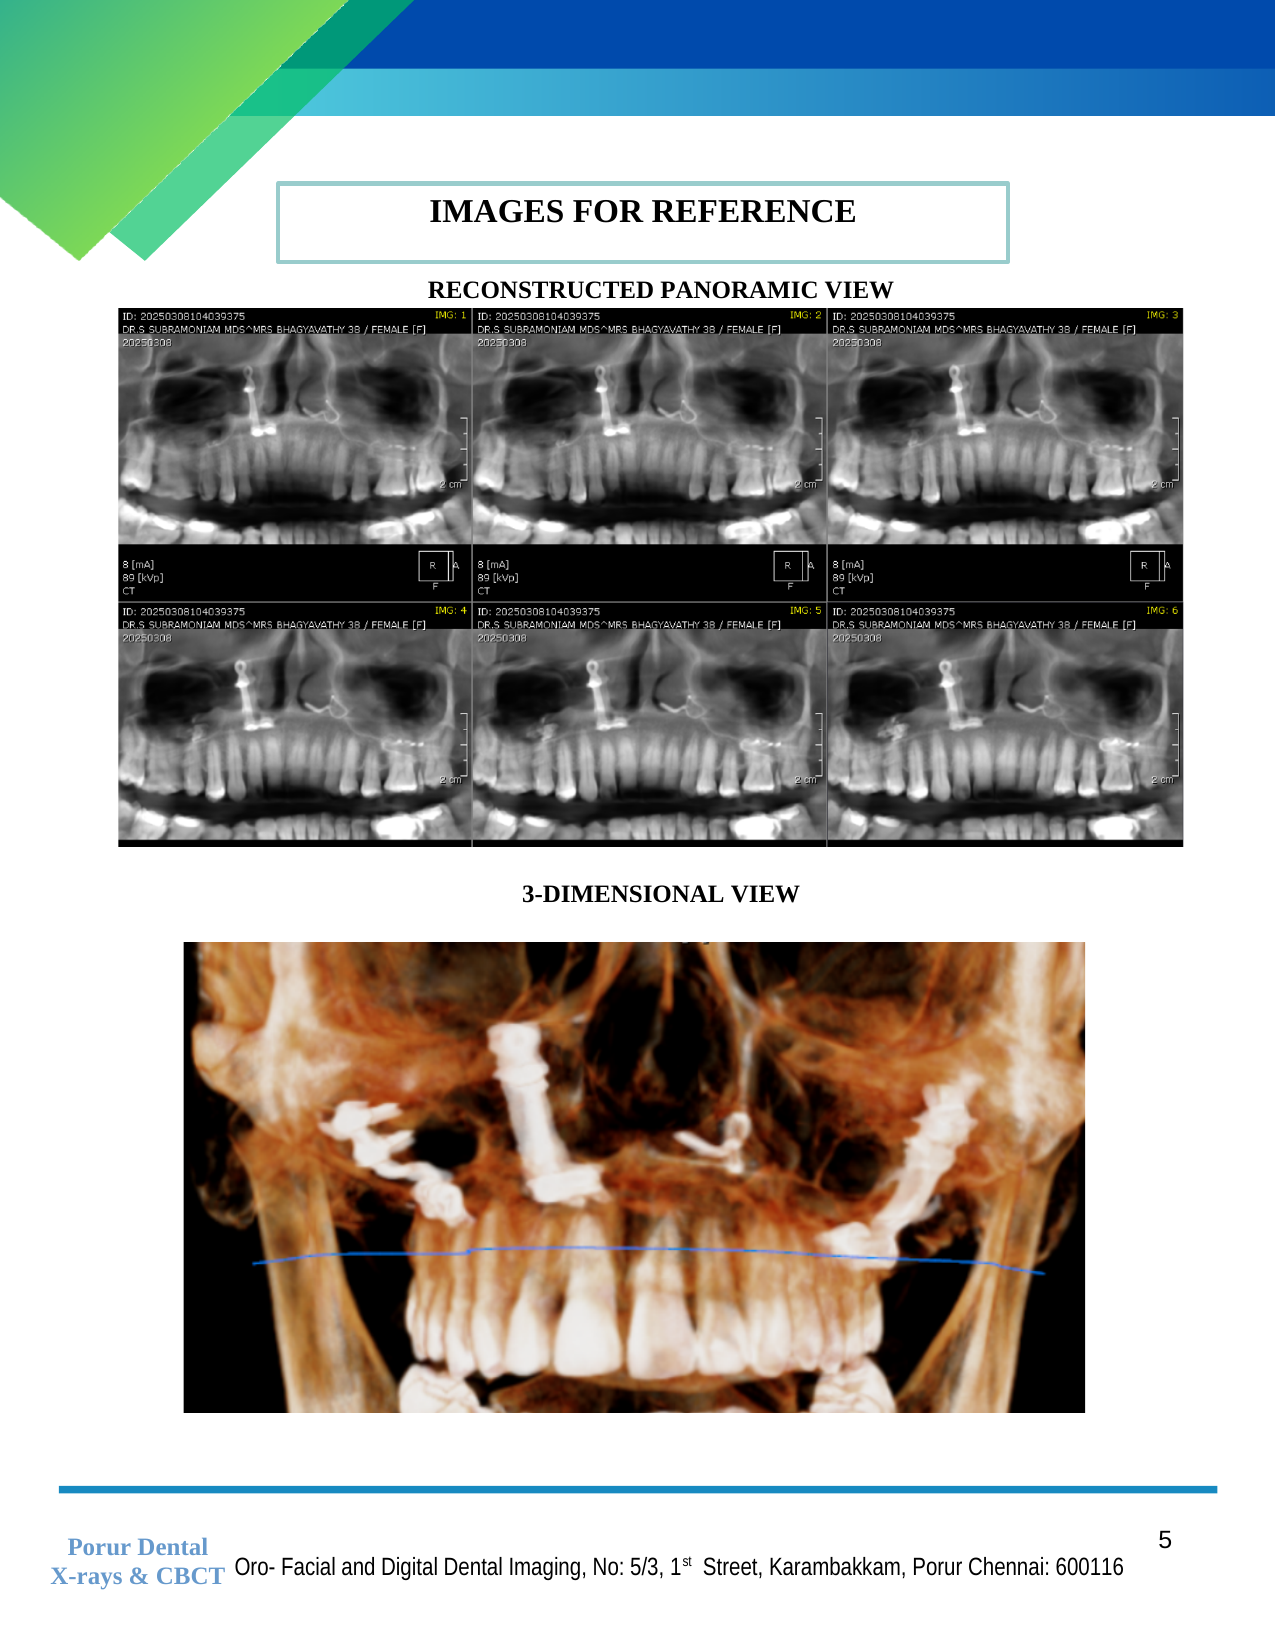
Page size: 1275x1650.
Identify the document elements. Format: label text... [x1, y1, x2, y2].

text RECONSTRUCTED PANORAMIC VIEW [103, 276, 1172, 304]
text 3-DIMENSIONAL VIEW [103, 879, 1172, 908]
picture [0, 0, 1275, 261]
picture [182, 942, 1084, 1411]
picture [117, 308, 1183, 847]
